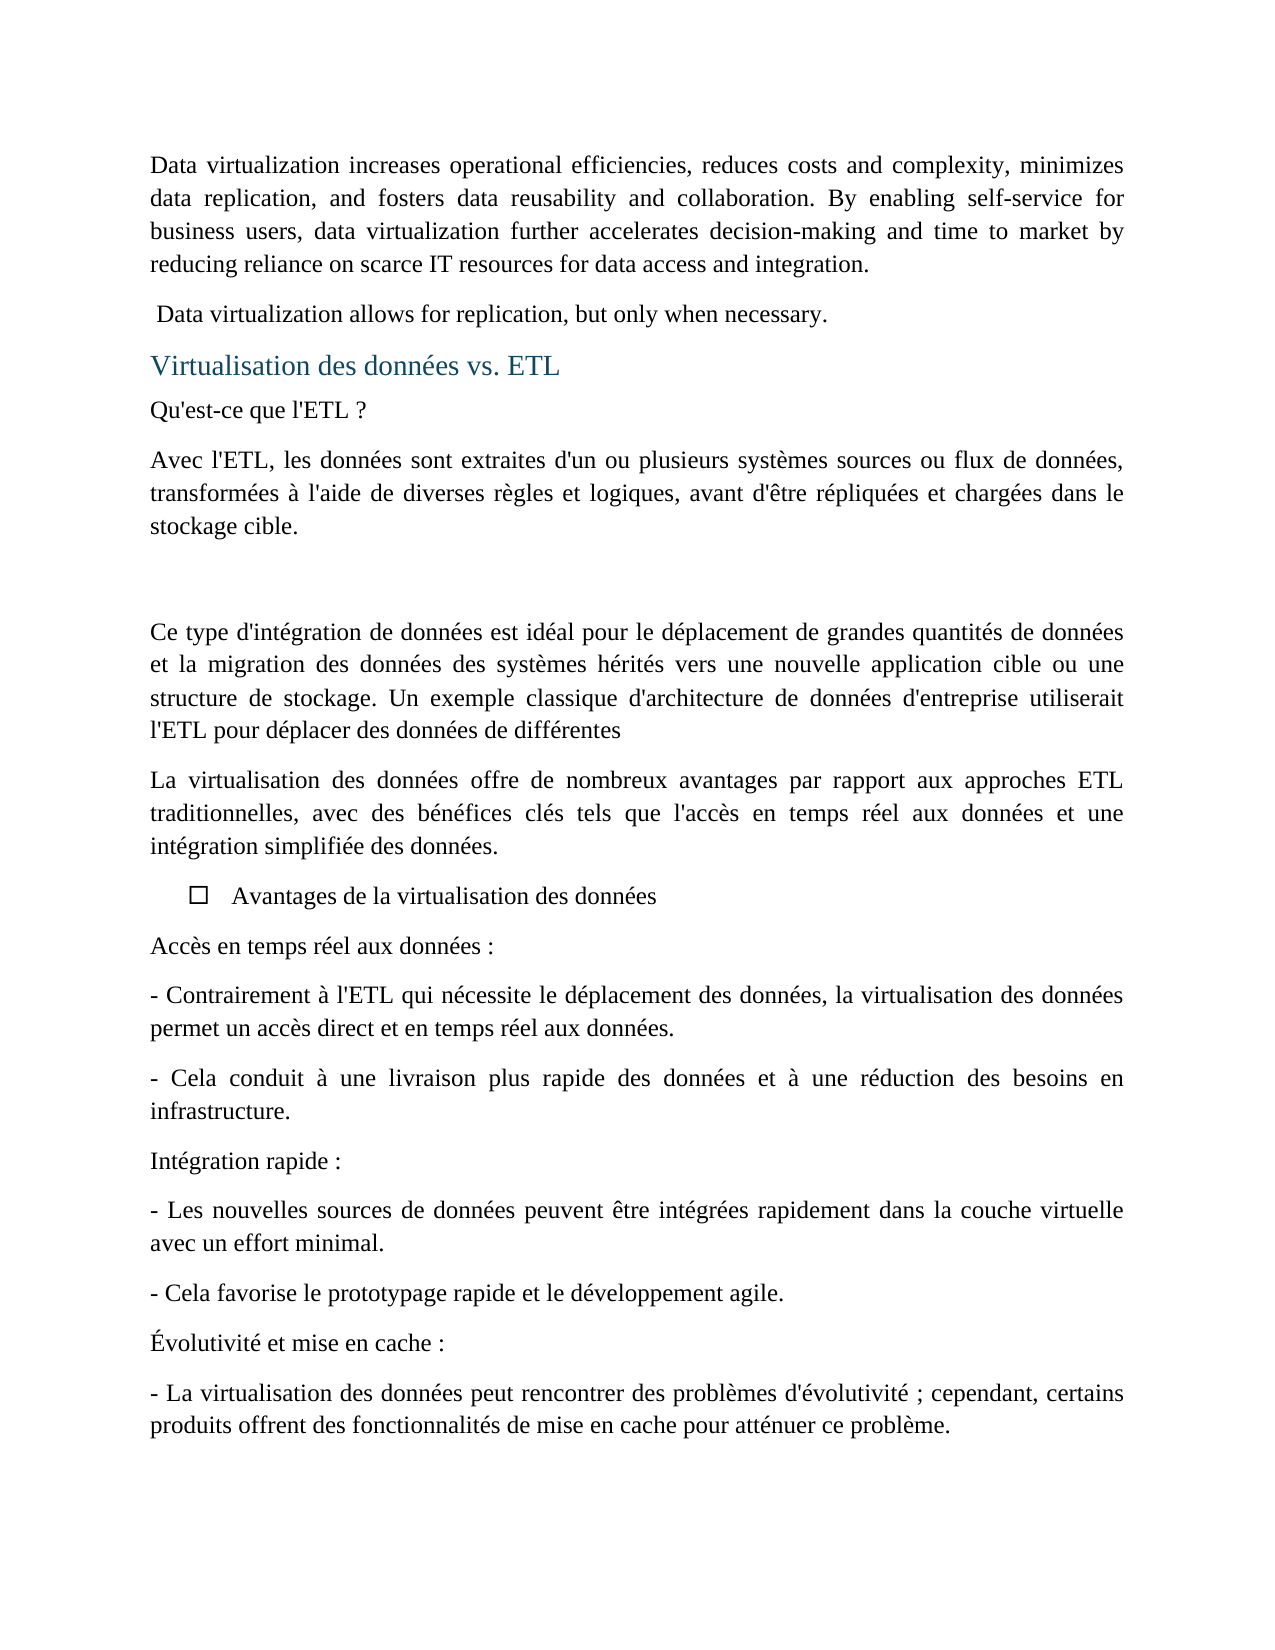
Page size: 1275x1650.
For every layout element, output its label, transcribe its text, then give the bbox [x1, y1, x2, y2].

list Avantages de la virtualisation des données [187, 881, 1125, 910]
text Avec l'ETL, les données sont extraites d'un ou plusieurs systèmes sources ou flux de données, transformées à l'aide de diverses règles et logiques, avant d'être répliquées et chargées dans le stockage cible. [150, 445, 1125, 540]
text - La virtualisation des données peut rencontrer des problèmes d'évolutivité ; cependant, certains produits offrent des fonctionnalités de mise en cache pour atténuer ce problème. [150, 1378, 1125, 1439]
text - Les nouvelles sources de données peuvent être intégrées rapidement dans la couche virtuelle avec un effort minimal. [150, 1196, 1125, 1257]
text Évolutivité et mise en cache : [150, 1328, 1125, 1357]
text - Contrairement à l'ETL qui nécessite le déplacement des données, la virtualisation des données permet un accès direct et en temps réel aux données. [150, 980, 1125, 1042]
text La virtualisation des données offre de nombreux avantages par rapport aux approches ETL traditionnelles, avec des bénéfices clés tels que l'accès en temps réel aux données et une intégration simplifiée des données. [150, 765, 1125, 860]
text Accès en temps réel aux données : [150, 931, 1125, 959]
text - Cela favorise le prototypage rapide et le développement agile. [150, 1278, 1125, 1307]
text - Cela conduit à une livraison plus rapide des données et à une réduction des besoins en infrastructure. [150, 1063, 1125, 1125]
subtitle Virtualisation des données vs. ETL [150, 348, 1125, 382]
text Qu'est-ce que l'ETL ? [150, 395, 1125, 424]
text Data virtualization allows for replication, but only when necessary. [150, 299, 1125, 327]
text Data virtualization increases operational efficiencies, reduces costs and complexity, minimizes data replication, and fosters data reusability and collaboration. By enabling self-service for business users, data virtualization further accelerates decision-making and time to market by reducing reliance on scarce IT resources for data access and integration. [150, 150, 1125, 278]
text Ce type d'intégration de données est idéal pour le déplacement de grandes quantités de données et la migration des données des systèmes hérités vers une nouvelle application cible ou une structure de stockage. Un exemple classique d'architecture de données d'entreprise utiliserait l'ETL pour déplacer des données de différentes [150, 617, 1125, 744]
text Intégration rapide : [150, 1146, 1125, 1174]
